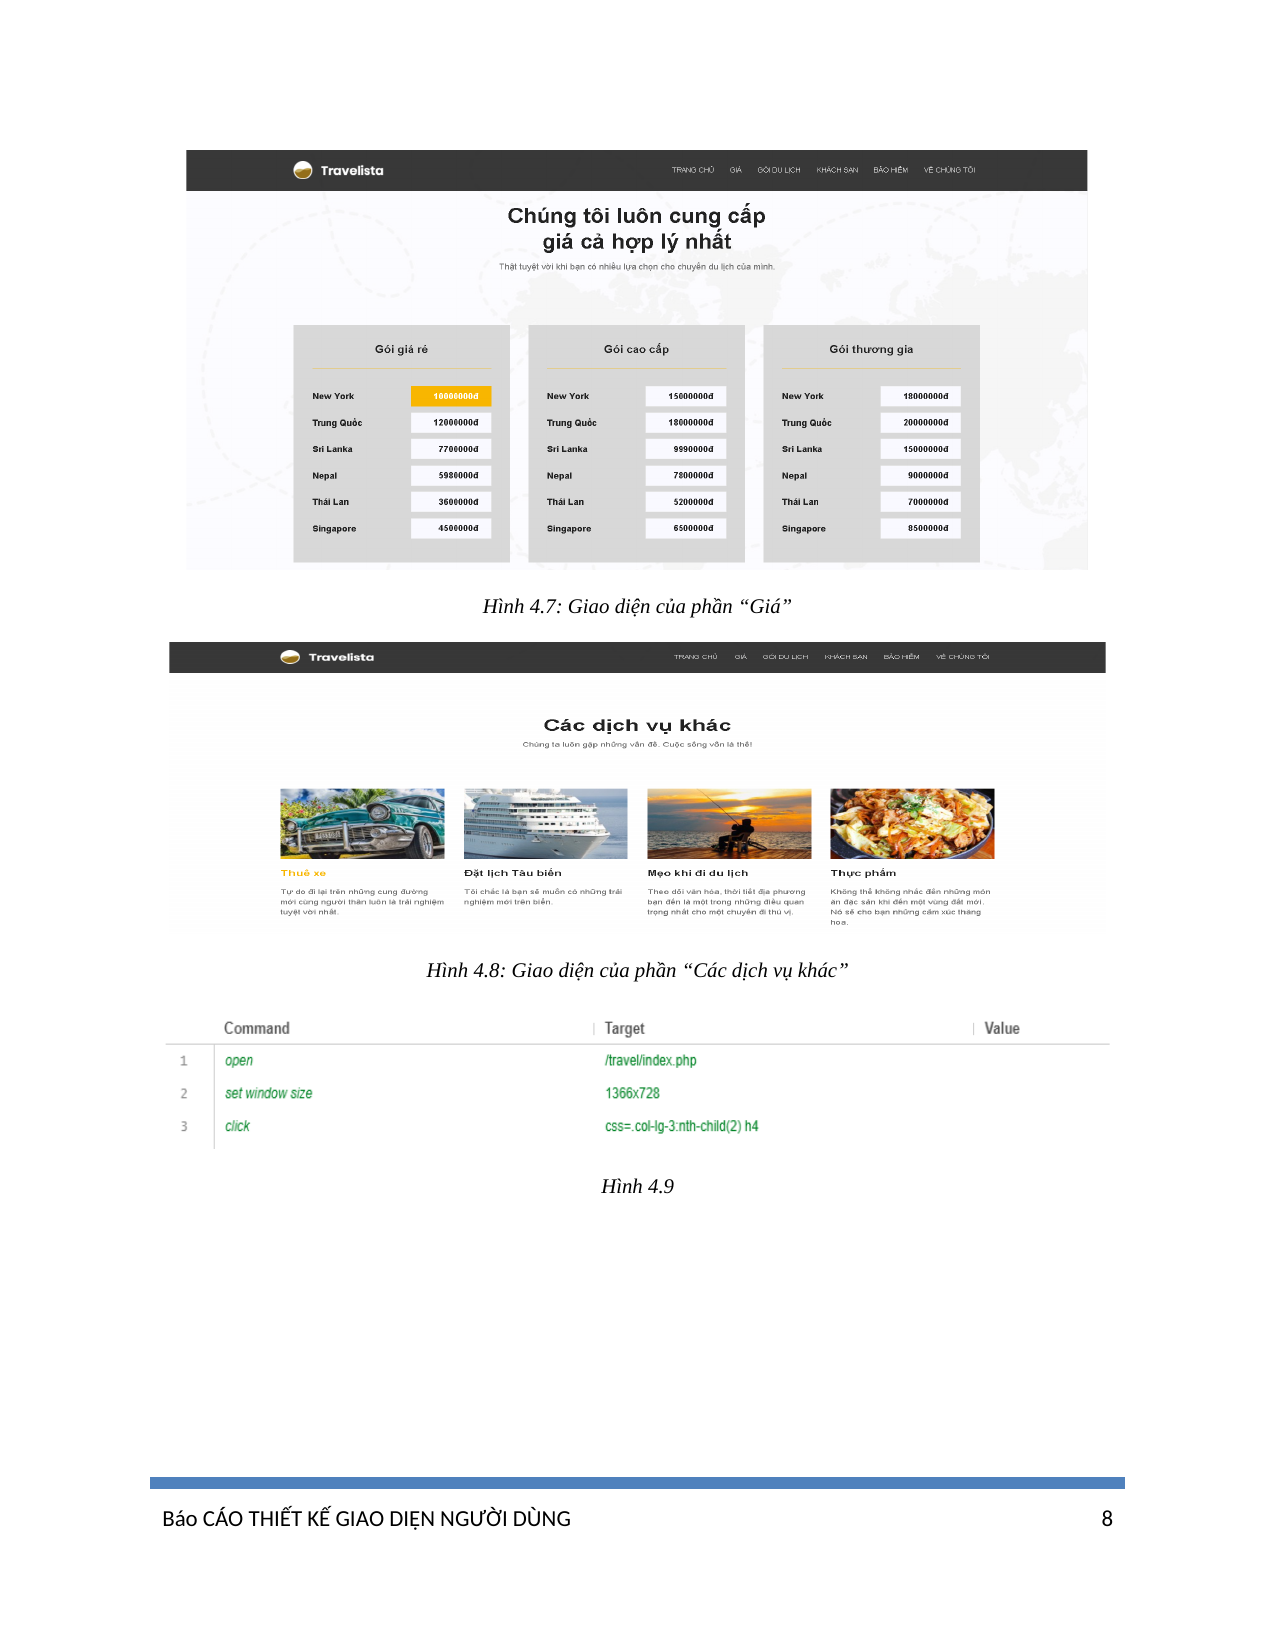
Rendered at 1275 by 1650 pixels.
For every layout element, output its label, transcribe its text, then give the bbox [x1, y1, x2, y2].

text Hình 4.8: Giao diện của phần “Các dịch vụ khác” [150, 958, 1125, 982]
picture [186, 150, 1088, 570]
text Hình 4.9 [150, 1174, 1125, 1198]
picture [169, 642, 1106, 934]
text Hình 4.7: Giao diện của phần “Giá” [150, 594, 1125, 618]
picture [165, 1006, 1110, 1149]
